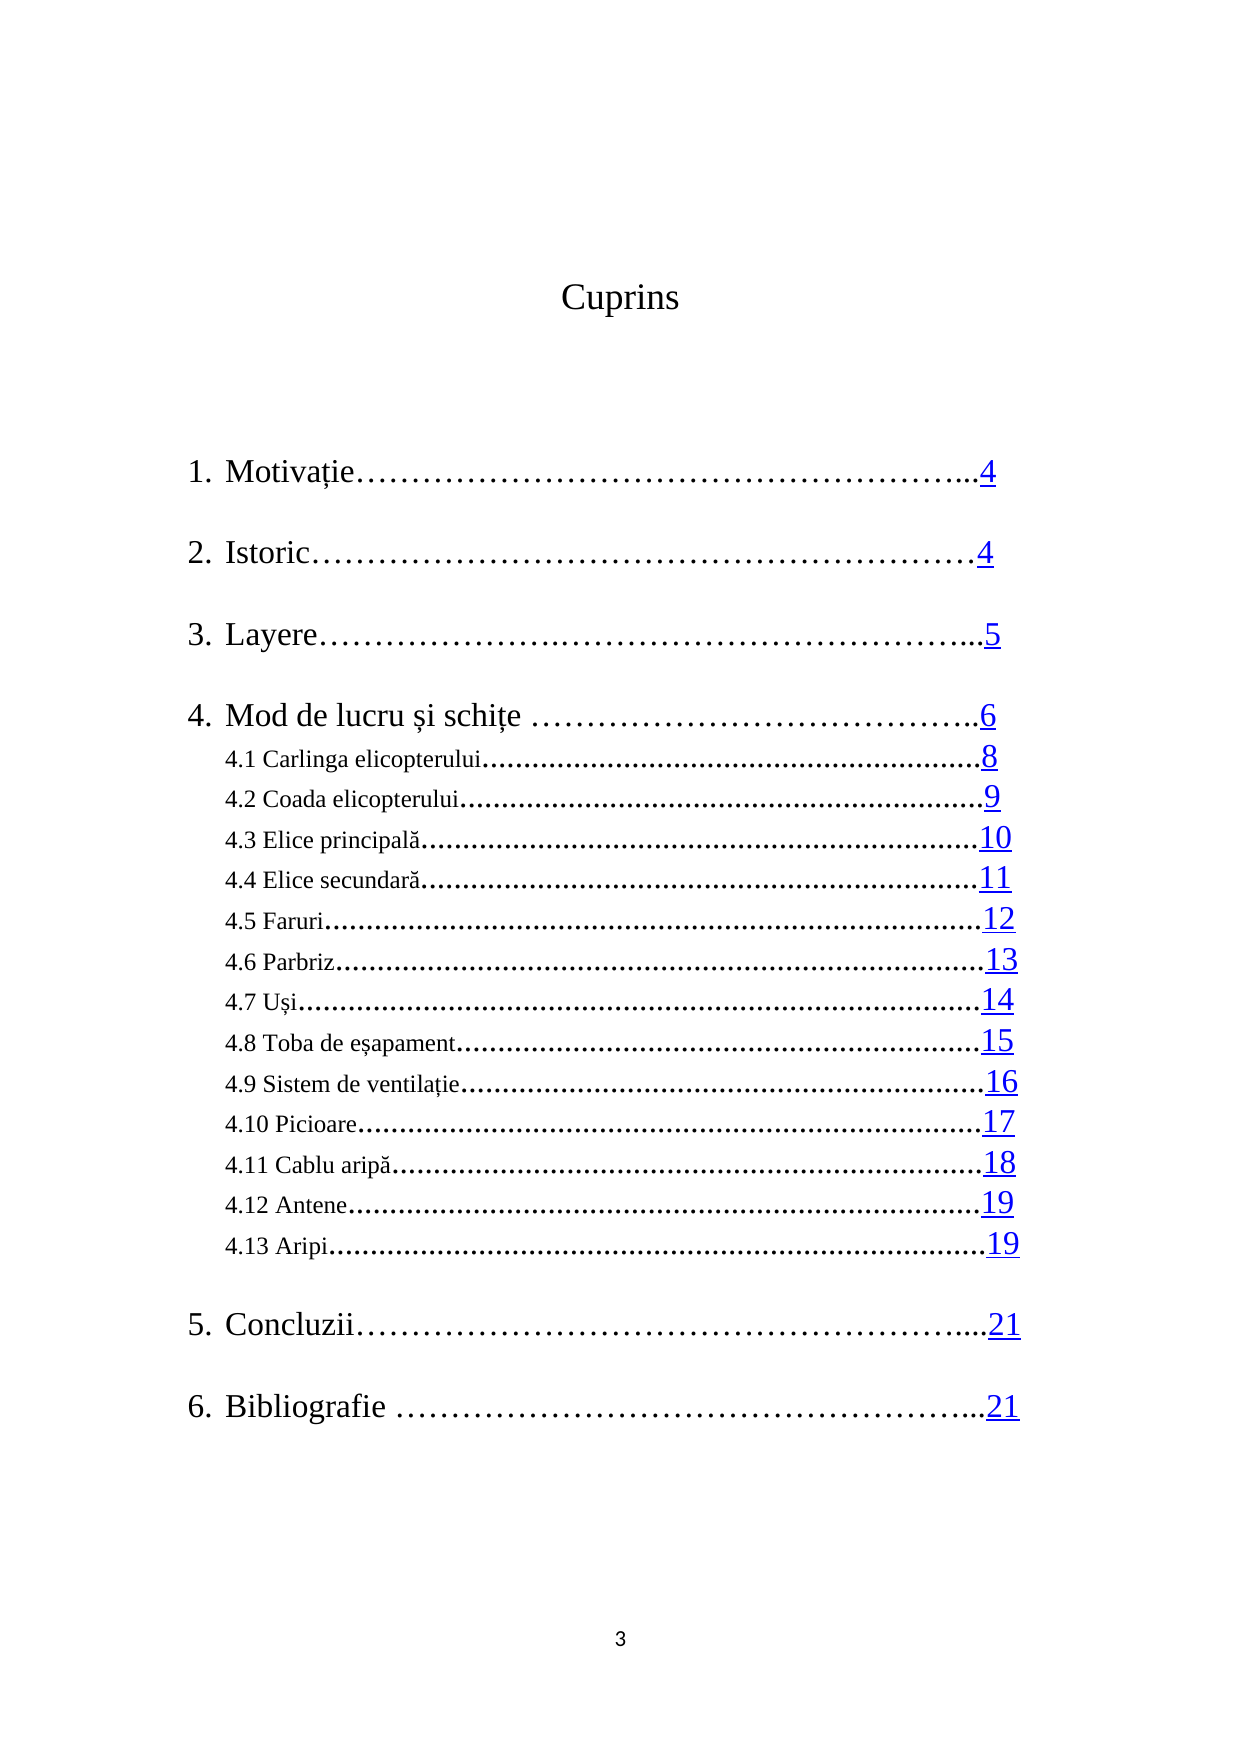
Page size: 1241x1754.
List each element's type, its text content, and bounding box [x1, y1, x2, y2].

list Bibliografie ……………………………………………...21 [187, 1386, 1090, 1424]
list 4.8 Toba de eșapament...............................................................15 [225, 1020, 1090, 1058]
list 4.7 Uși..................................................................................14 [225, 979, 1090, 1018]
list Mod de lucru și schițe …………………………………..6 [187, 695, 1090, 733]
list 4.6 Parbriz..............................................................................13 [225, 939, 1090, 977]
text Cuprins [150, 274, 1090, 318]
list 4.10 Picioare...........................................................................17 [225, 1101, 1090, 1140]
list 4.12 Antene............................................................................19 [225, 1183, 1090, 1221]
list Concluzii………………………………………………....21 [187, 1304, 1090, 1343]
list 4.4 Elice secundară...................................................................11 [225, 858, 1090, 896]
list 4.13 Aripi...............................................................................19 [225, 1223, 1090, 1262]
list Istoric……………………………………………………4 [187, 533, 1090, 571]
list Layere………………….………………………………...5 [187, 614, 1090, 652]
list 4.9 Sistem de ventilație...............................................................16 [225, 1061, 1090, 1099]
list 4.3 Elice principală...................................................................10 [225, 817, 1090, 855]
list 4.11 Cablu aripă.......................................................................18 [225, 1142, 1090, 1180]
list 4.1 Carlinga elicopterului............................................................8 [225, 736, 1090, 774]
list 4.5 Faruri...............................................................................12 [225, 898, 1090, 937]
list 4.2 Coada elicopterului...............................................................9 [225, 776, 1090, 815]
list Motivație………………………………………………...4 [187, 451, 1090, 490]
